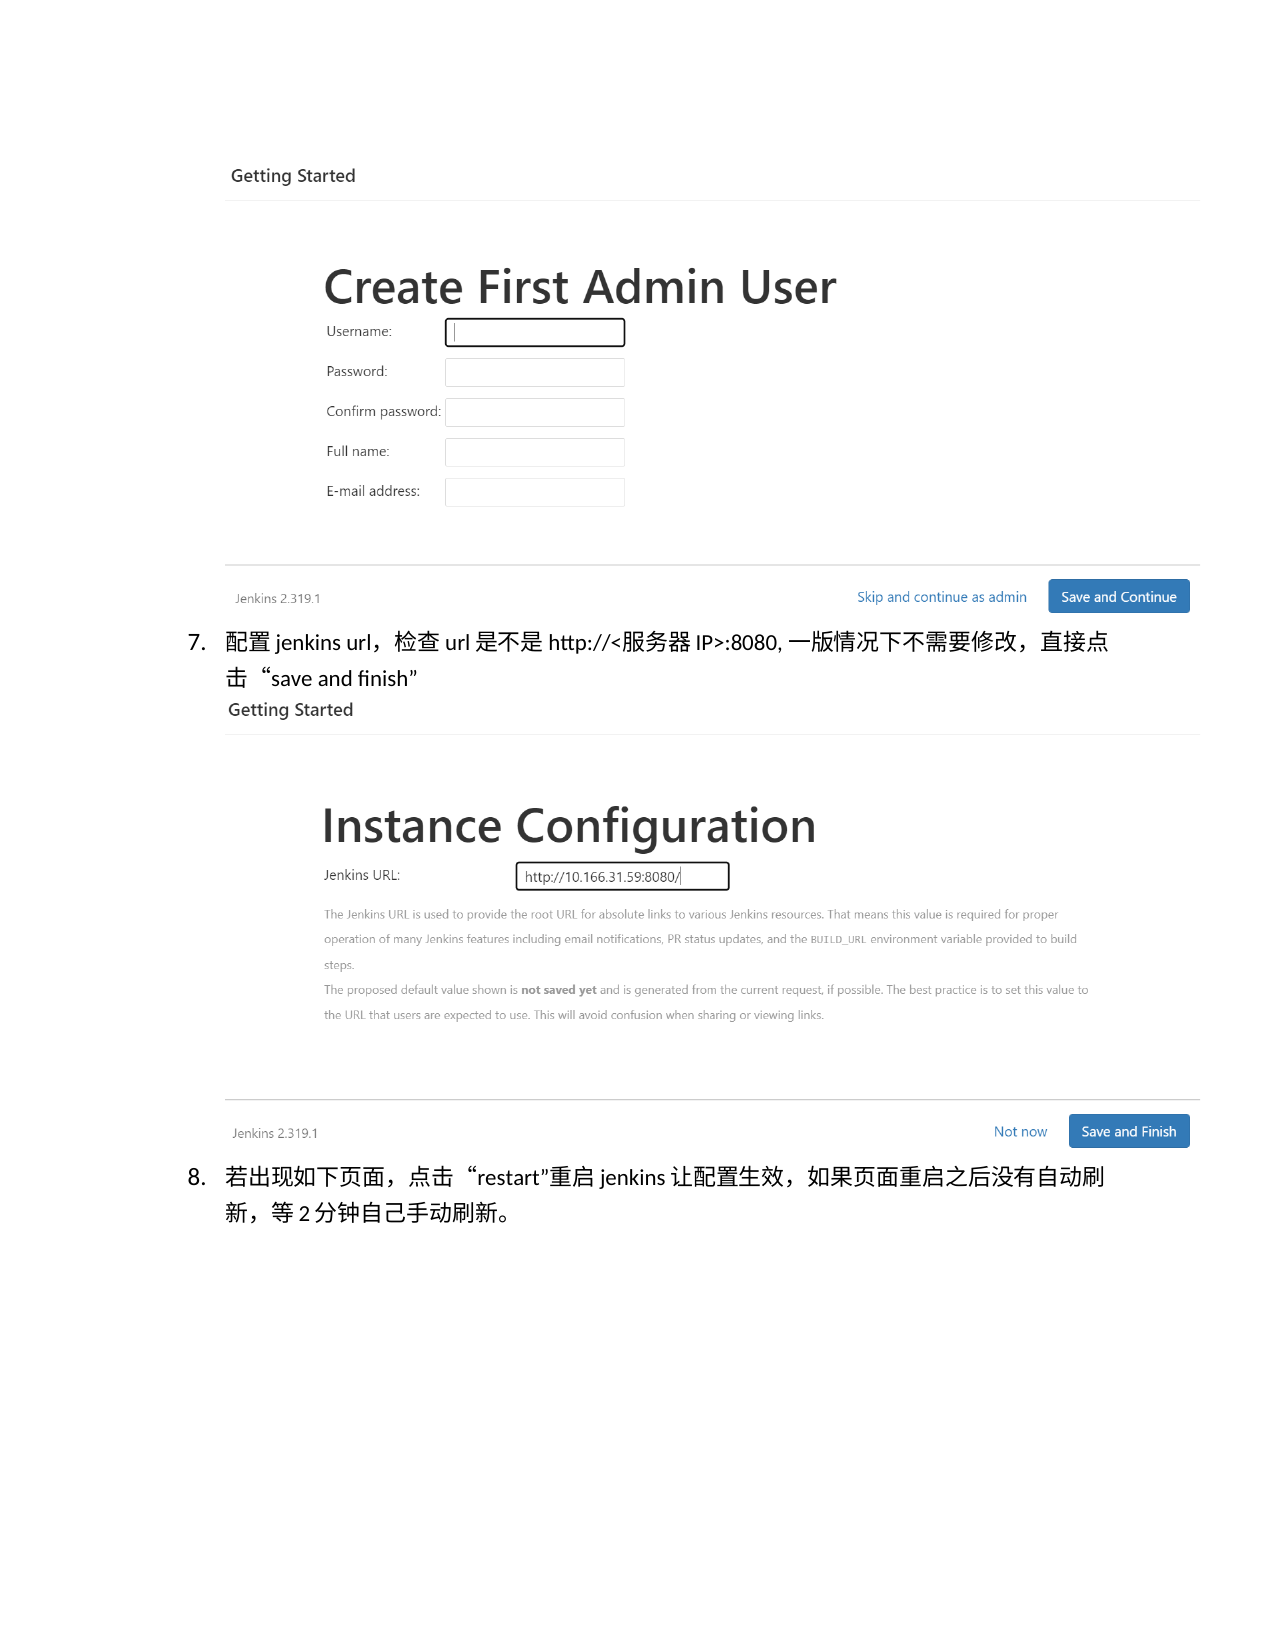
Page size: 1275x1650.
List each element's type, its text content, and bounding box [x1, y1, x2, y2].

list 配置jenkins url，检查url是不是http://<服务器IP>:8080, 一版情况下不需要修改，直接点击“save and finish” [187, 624, 1125, 693]
picture [225, 695, 1200, 1157]
list 若出现如下页面，点击“restart”重启jenkins让配置生效，如果页面重启之后没有自动刷新，等2分钟自己手动刷新。 [187, 1159, 1125, 1228]
picture [225, 150, 1200, 622]
